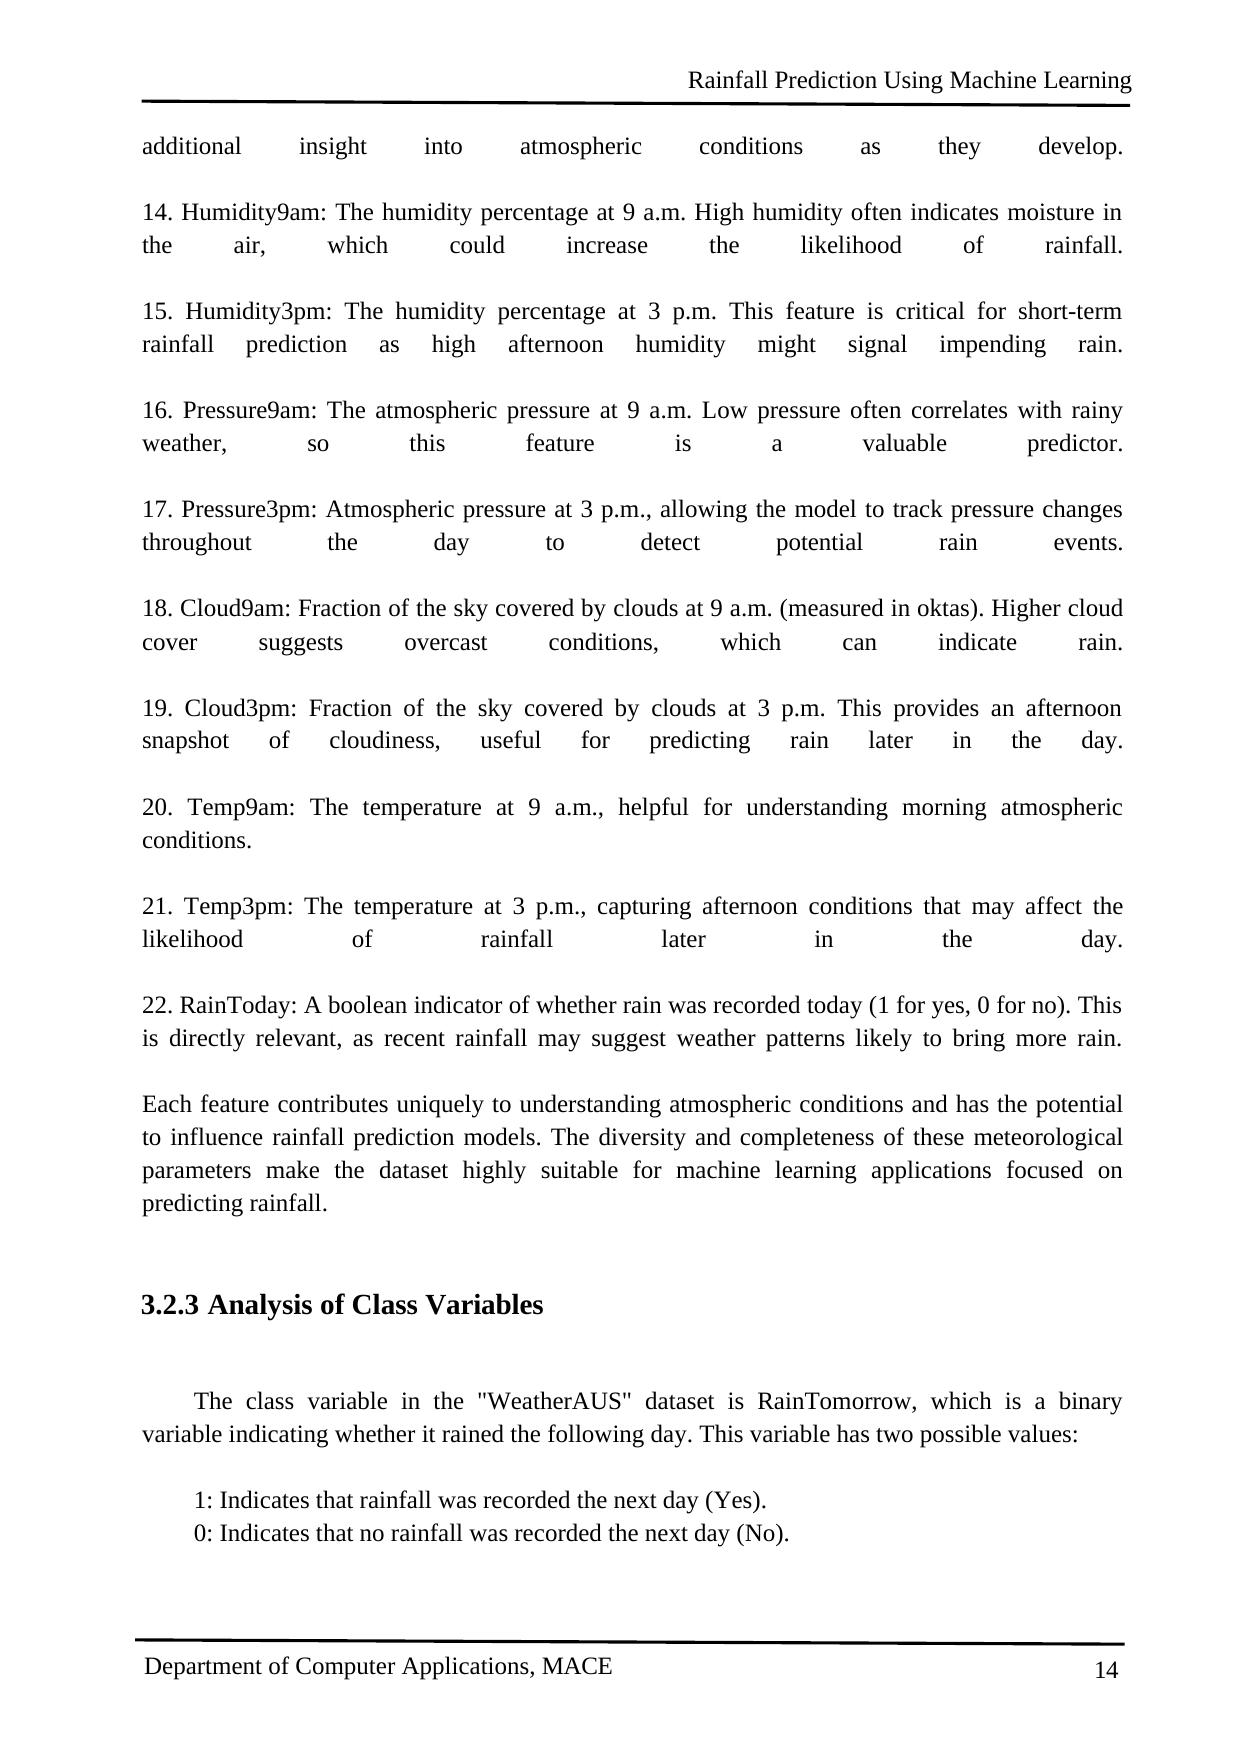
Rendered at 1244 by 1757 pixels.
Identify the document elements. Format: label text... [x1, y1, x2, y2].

text 3.2.3 Analysis of Class Variables [119, 1287, 1124, 1321]
text 1: Indicates that rainfall was recorded the next day (Yes). [194, 1485, 1124, 1514]
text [142, 131, 1124, 1217]
text 0: Indicates that no rainfall was recorded the next day (No). [194, 1518, 1124, 1547]
text The class variable in the "WeatherAUS" dataset is RainTomorrow, which is a binary variable indicating whether it rained the following day. This variable has two possible values: [142, 1386, 1124, 1448]
